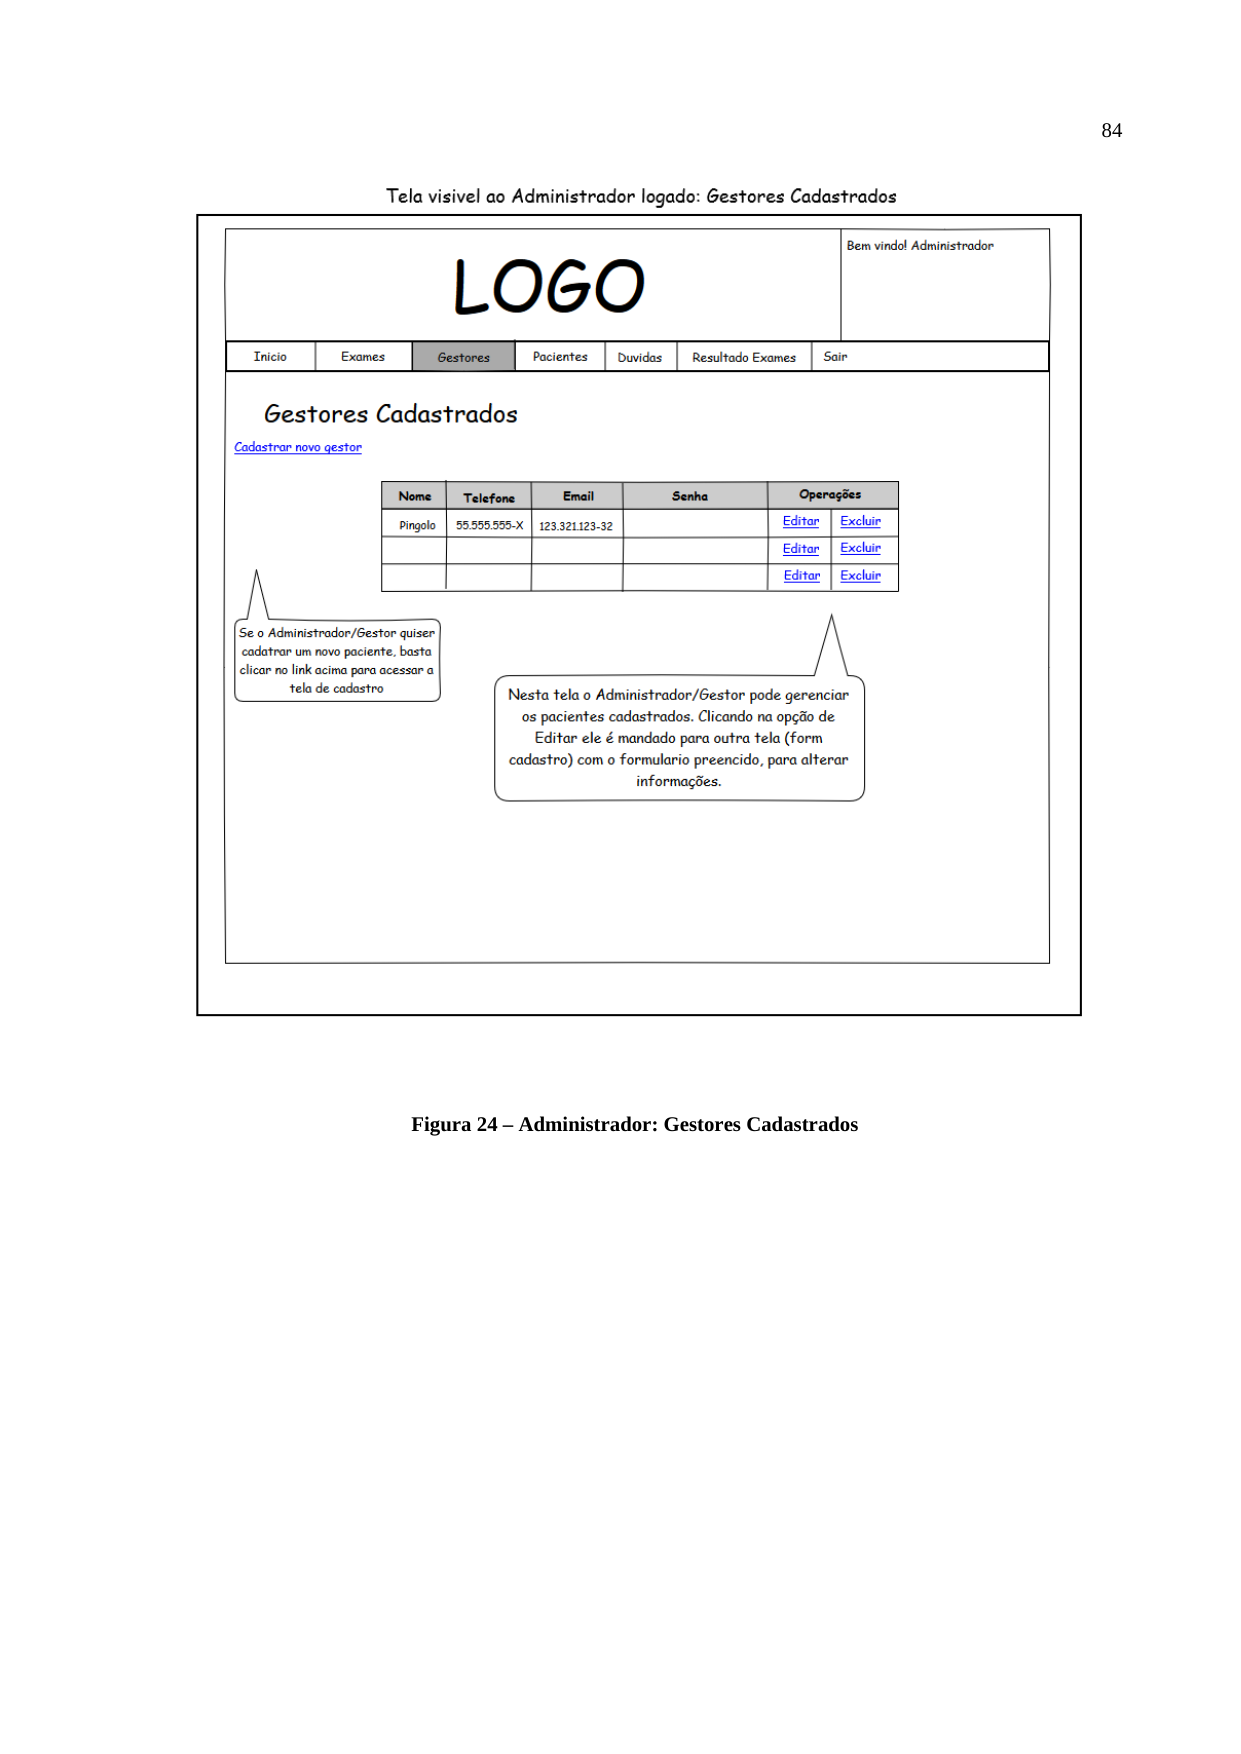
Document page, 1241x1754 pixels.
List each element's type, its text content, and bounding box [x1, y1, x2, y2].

picture [147, 177, 1122, 1085]
